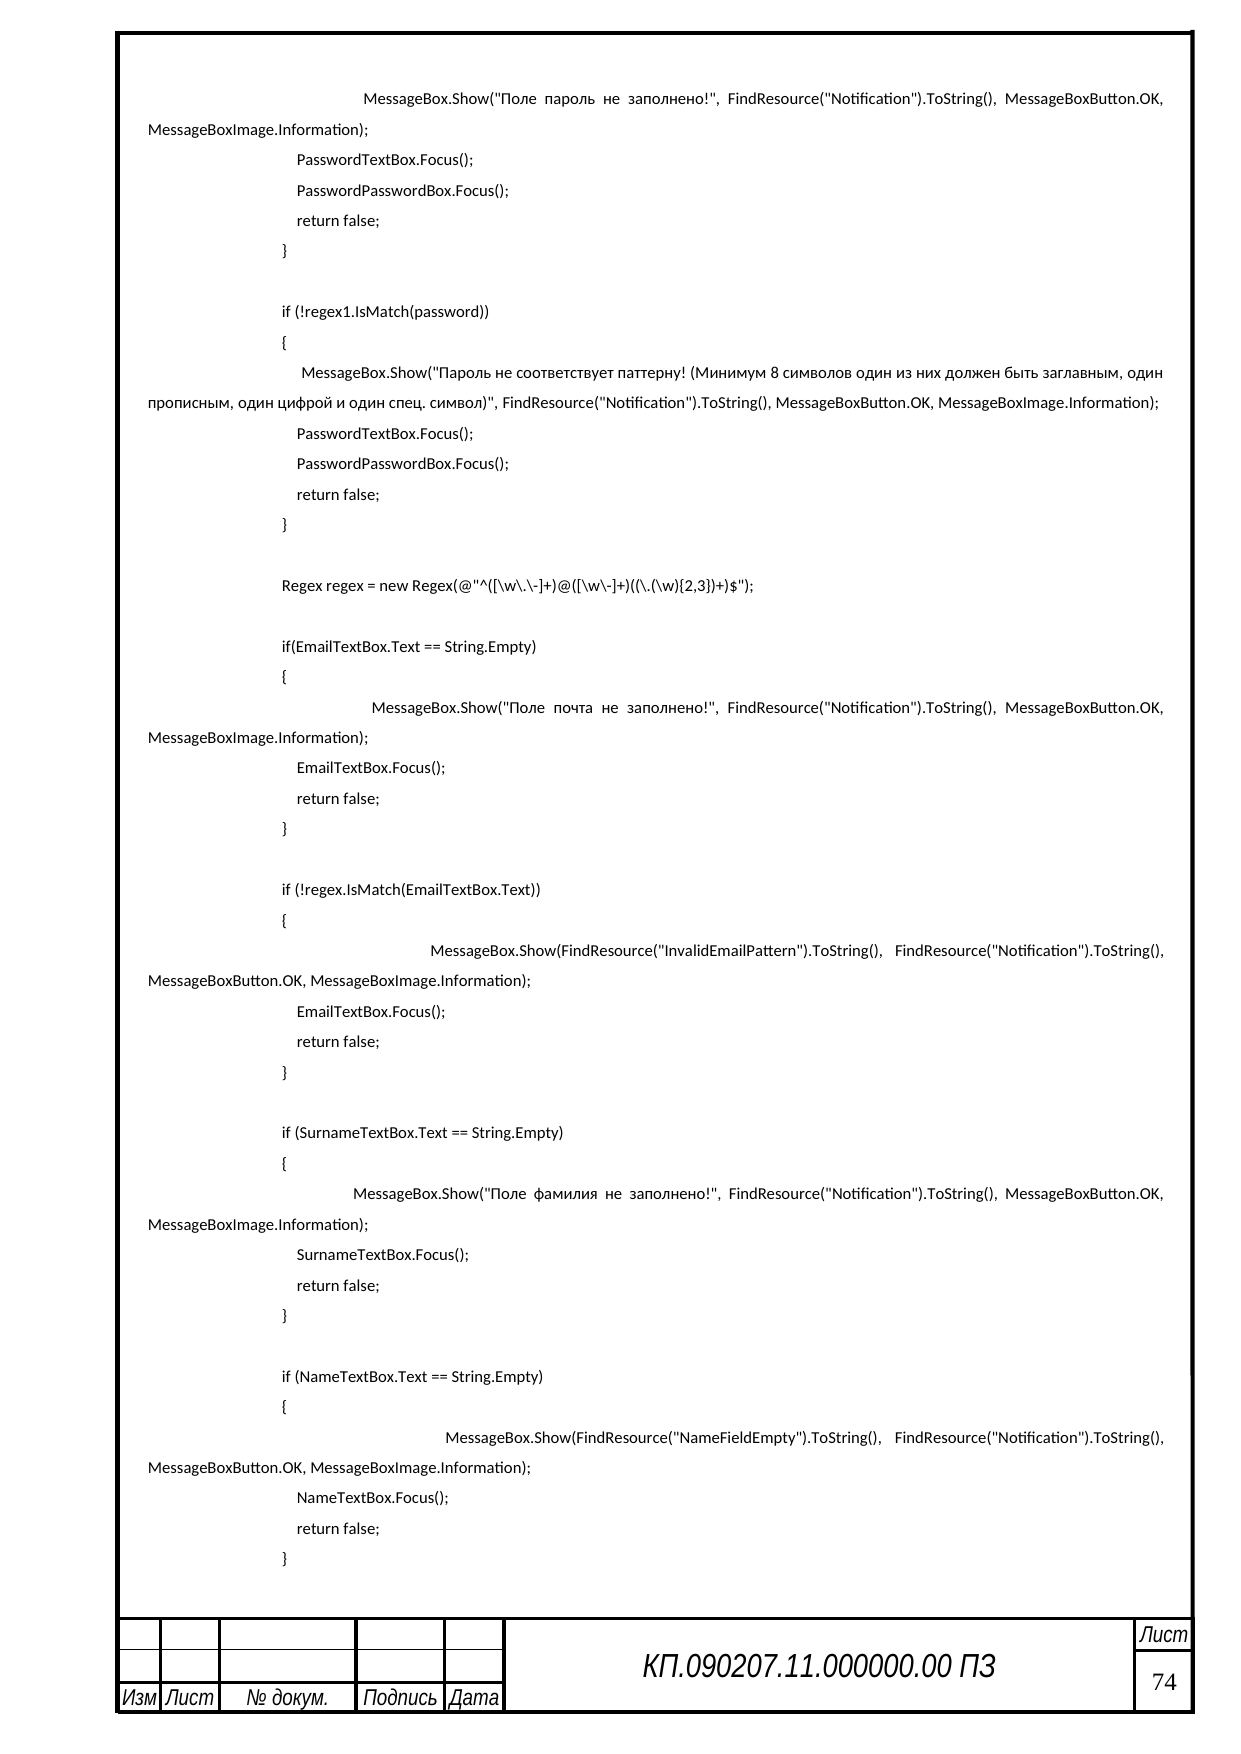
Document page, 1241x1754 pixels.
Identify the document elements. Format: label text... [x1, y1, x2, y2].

text return false; [148, 210, 1164, 231]
text if (!regex1.IsMatch(password)) [148, 302, 1164, 322]
text MessageBox.Show("Поле фамилия не заполнено!", FindResource("Notification").ToString(), MessageBoxButton.OK, MessageBoxImage.Information); [148, 1184, 1164, 1234]
text } [148, 819, 1164, 839]
text EmailTextBox.Focus(); [148, 758, 1164, 778]
text return false; [148, 1275, 1164, 1295]
text } [148, 514, 1164, 535]
text Regex regex = new Regex(@"^([\w\.\-]+)@([\w\-]+)((\.(\w){2,3})+)$"); [148, 575, 1164, 596]
text MessageBox.Show("Поле почта не заполнено!", FindResource("Notification").ToString(), MessageBoxButton.OK, MessageBoxImage.Information); [148, 697, 1164, 748]
text return false; [148, 1032, 1164, 1052]
text { [148, 910, 1164, 930]
text if (!regex.IsMatch(EmailTextBox.Text)) [148, 879, 1164, 900]
text return false; [148, 1518, 1164, 1538]
text return false; [148, 484, 1164, 504]
text { [148, 332, 1164, 352]
text { [148, 1153, 1164, 1173]
text } [148, 241, 1164, 261]
text PasswordTextBox.Focus(); [148, 149, 1164, 170]
text } [148, 1305, 1164, 1326]
text PasswordTextBox.Focus(); [148, 423, 1164, 443]
text return false; [148, 788, 1164, 808]
text } [148, 1062, 1164, 1082]
text EmailTextBox.Focus(); [148, 1001, 1164, 1021]
text } [148, 1549, 1164, 1569]
text PasswordPasswordBox.Focus(); [148, 454, 1164, 474]
text if(EmailTextBox.Text == String.Empty) [148, 636, 1164, 656]
text { [148, 667, 1164, 687]
text { [148, 1397, 1164, 1417]
text NameTextBox.Focus(); [148, 1488, 1164, 1508]
text MessageBox.Show("Поле пароль не заполнено!", FindResource("Notification").ToString(), MessageBoxButton.OK, MessageBoxImage.Information); [148, 89, 1164, 139]
text MessageBox.Show("Пароль не соответствует паттерну! (Минимум 8 символов один из них должен быть заглавным, один прописным, один цифрой и один спец. символ)", FindResource("Notification").ToString(), MessageBoxButton.OK, MessageBoxImage.Information); [148, 362, 1164, 413]
text SurnameTextBox.Focus(); [148, 1244, 1164, 1265]
text MessageBox.Show(FindResource("NameFieldEmpty").ToString(), FindResource("Notification").ToString(), MessageBoxButton.OK, MessageBoxImage.Information); [148, 1427, 1164, 1478]
text if (NameTextBox.Text == String.Empty) [148, 1366, 1164, 1386]
text PasswordPasswordBox.Focus(); [148, 180, 1164, 200]
text MessageBox.Show(FindResource("InvalidEmailPattern").ToString(), FindResource("Notification").ToString(), MessageBoxButton.OK, MessageBoxImage.Information); [148, 940, 1164, 991]
text if (SurnameTextBox.Text == String.Empty) [148, 1123, 1164, 1143]
